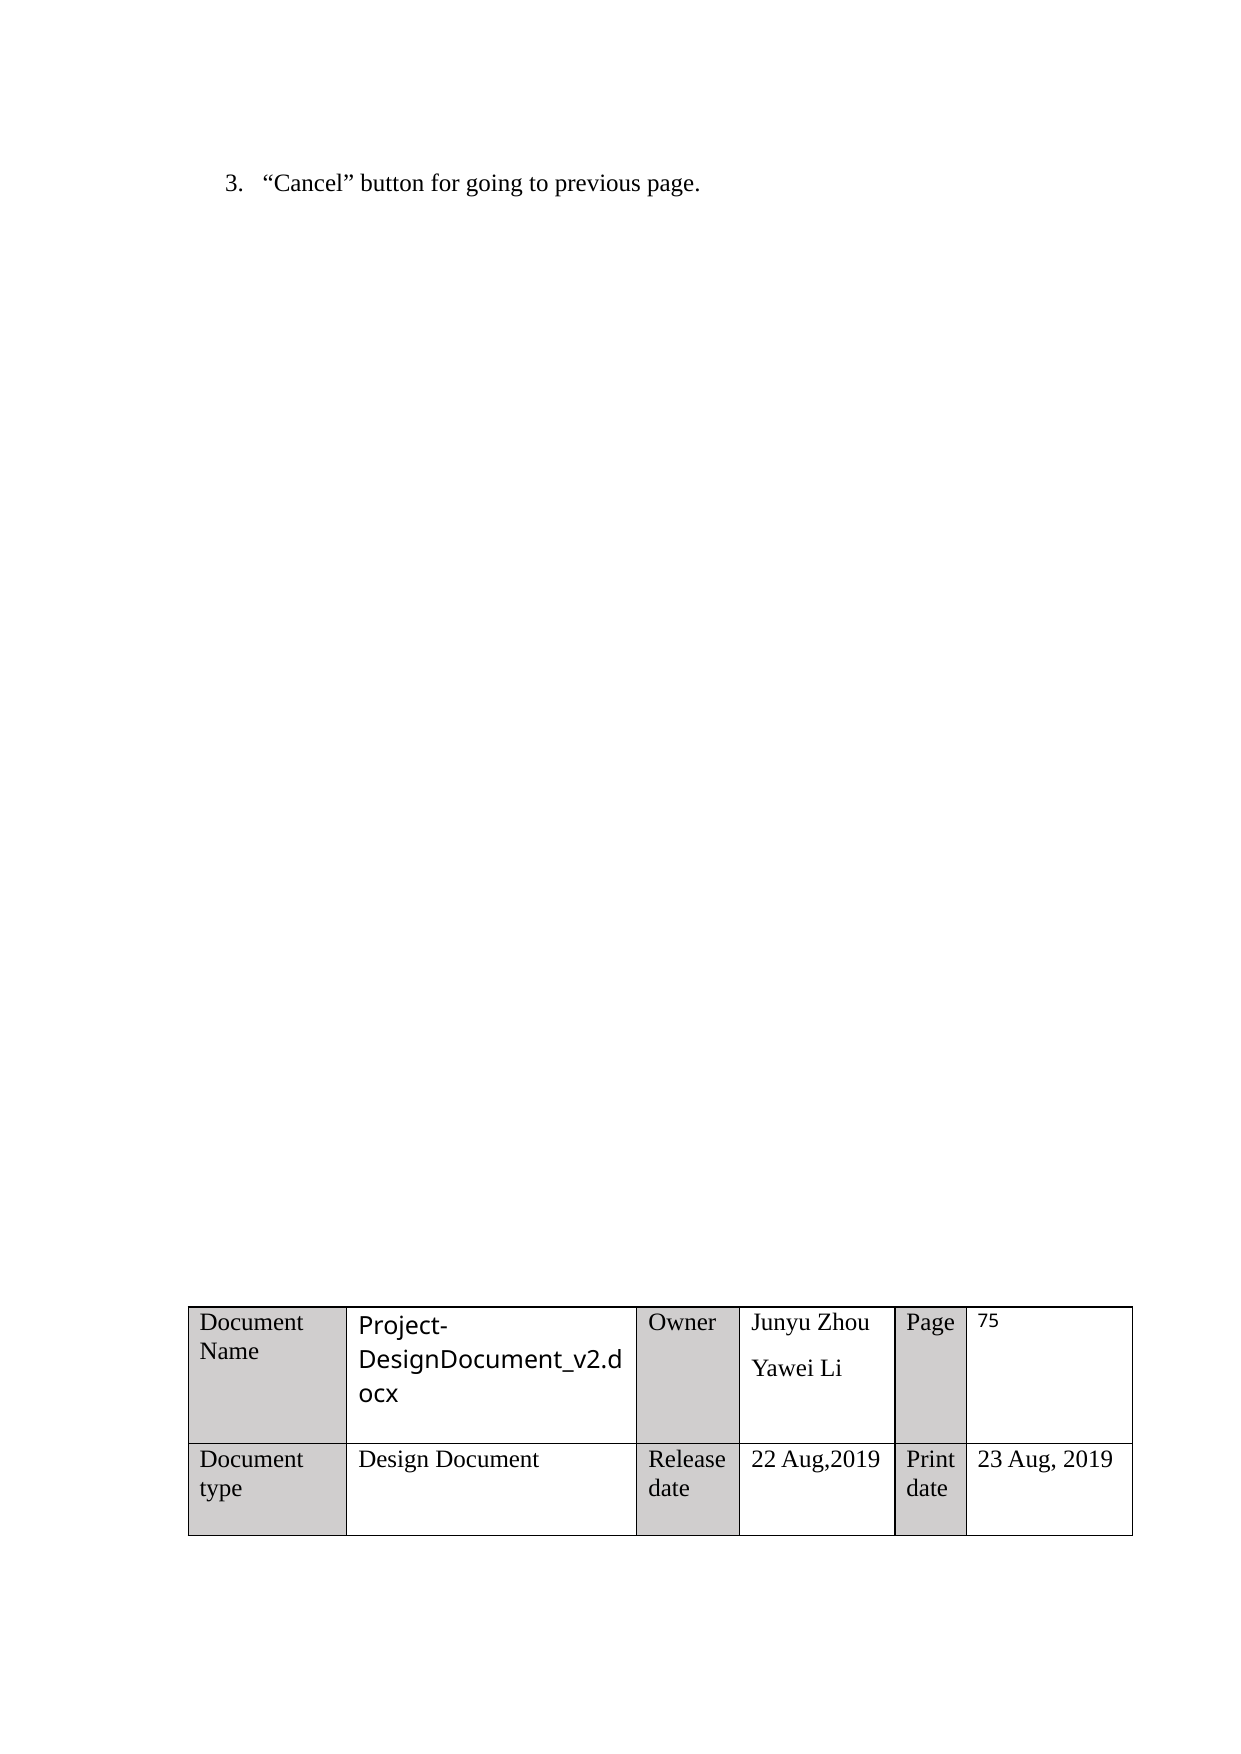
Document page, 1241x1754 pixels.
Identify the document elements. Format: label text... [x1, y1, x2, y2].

list “Cancel” button for going to previous page. [225, 166, 1053, 200]
